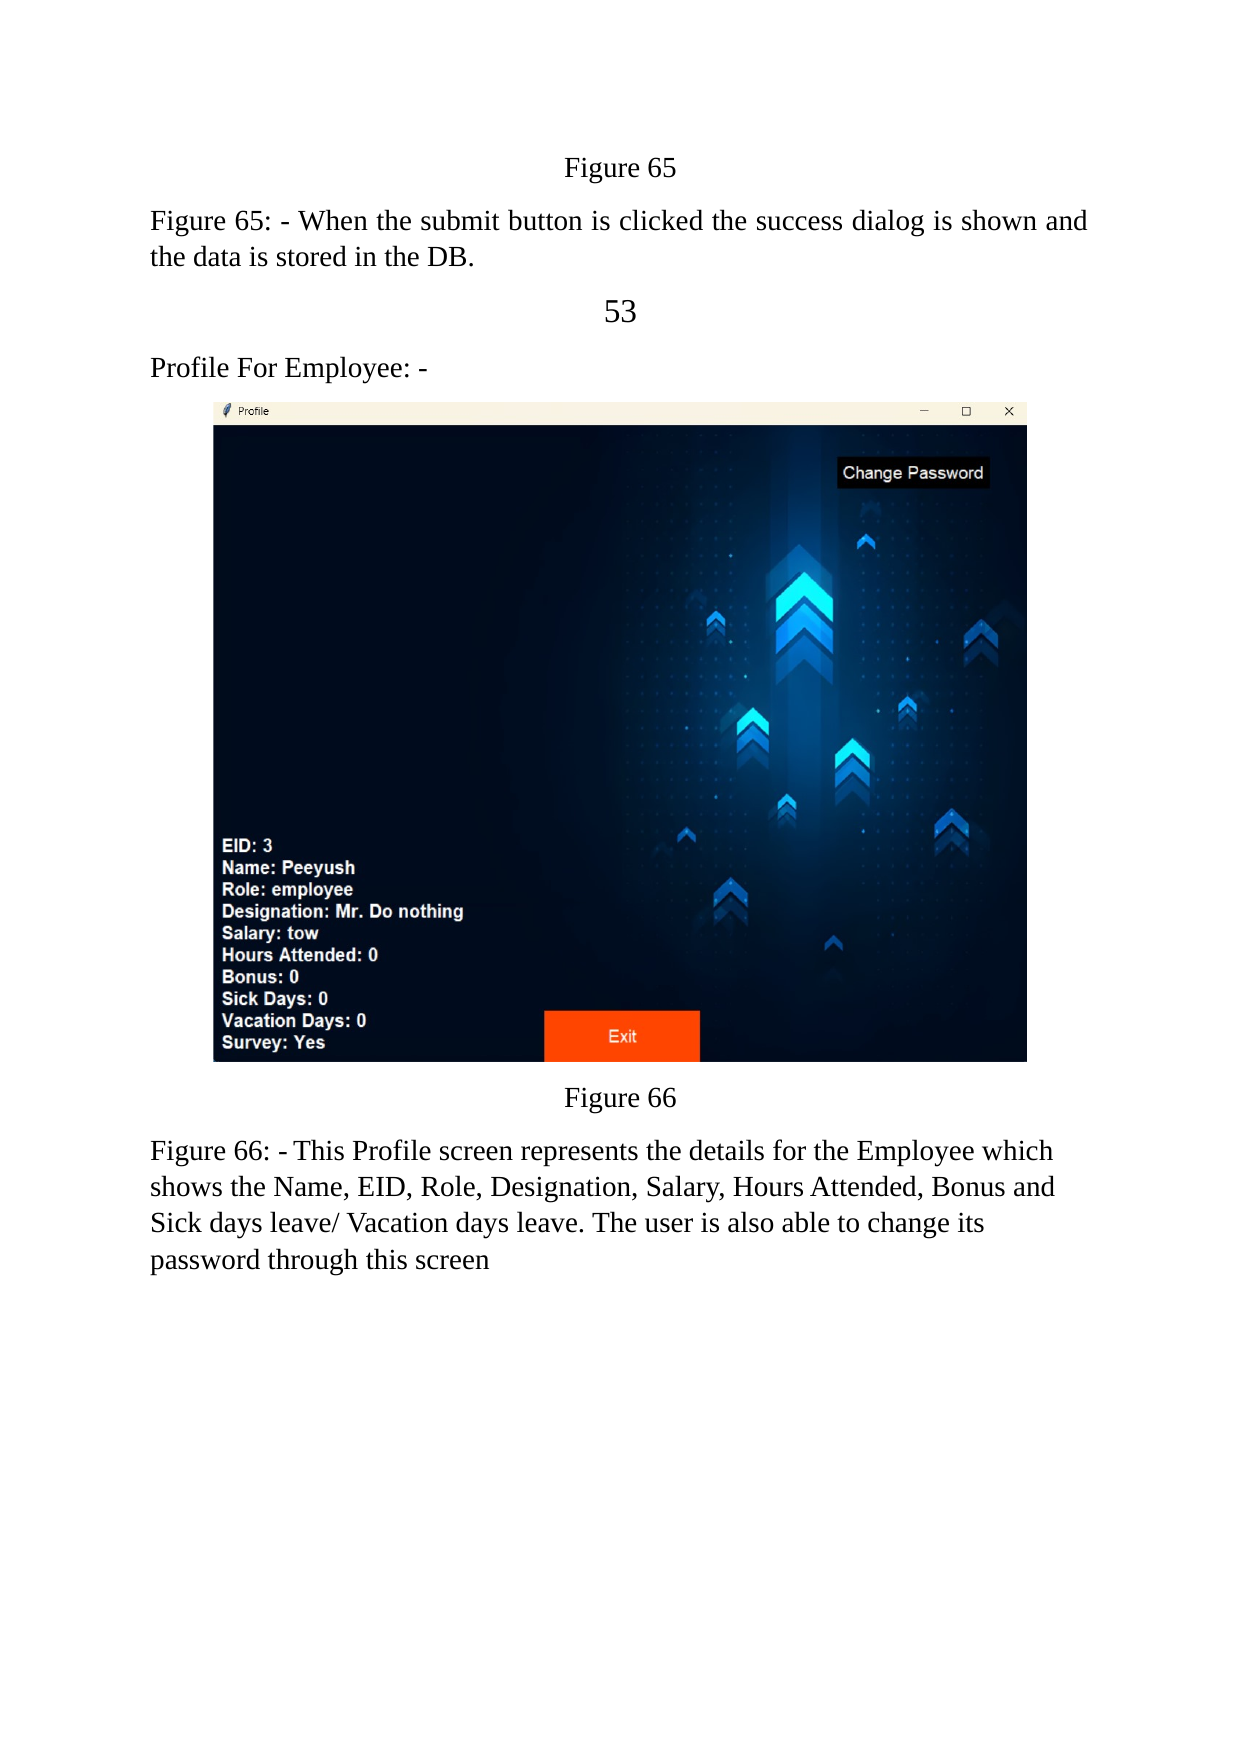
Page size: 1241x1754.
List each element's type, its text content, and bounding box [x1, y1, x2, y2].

text Profile For Employee: - [150, 350, 1090, 383]
text Figure 66 [150, 1081, 1090, 1114]
text Figure 65: - When the submit button is clicked the success dialog is shown and the data is stored in the DB. [150, 203, 1090, 272]
picture [213, 402, 1027, 1062]
text Figure 66: - This Profile screen represents the details for the Employee which shows the Name, EID, Role, Designation, Salary, Hours Attended, Bonus and Sick days leave/ Vacation days leave. The user is also able to change its password through this screen [150, 1133, 1090, 1275]
text 53 [150, 292, 1090, 330]
text Figure 65 [150, 150, 1090, 183]
